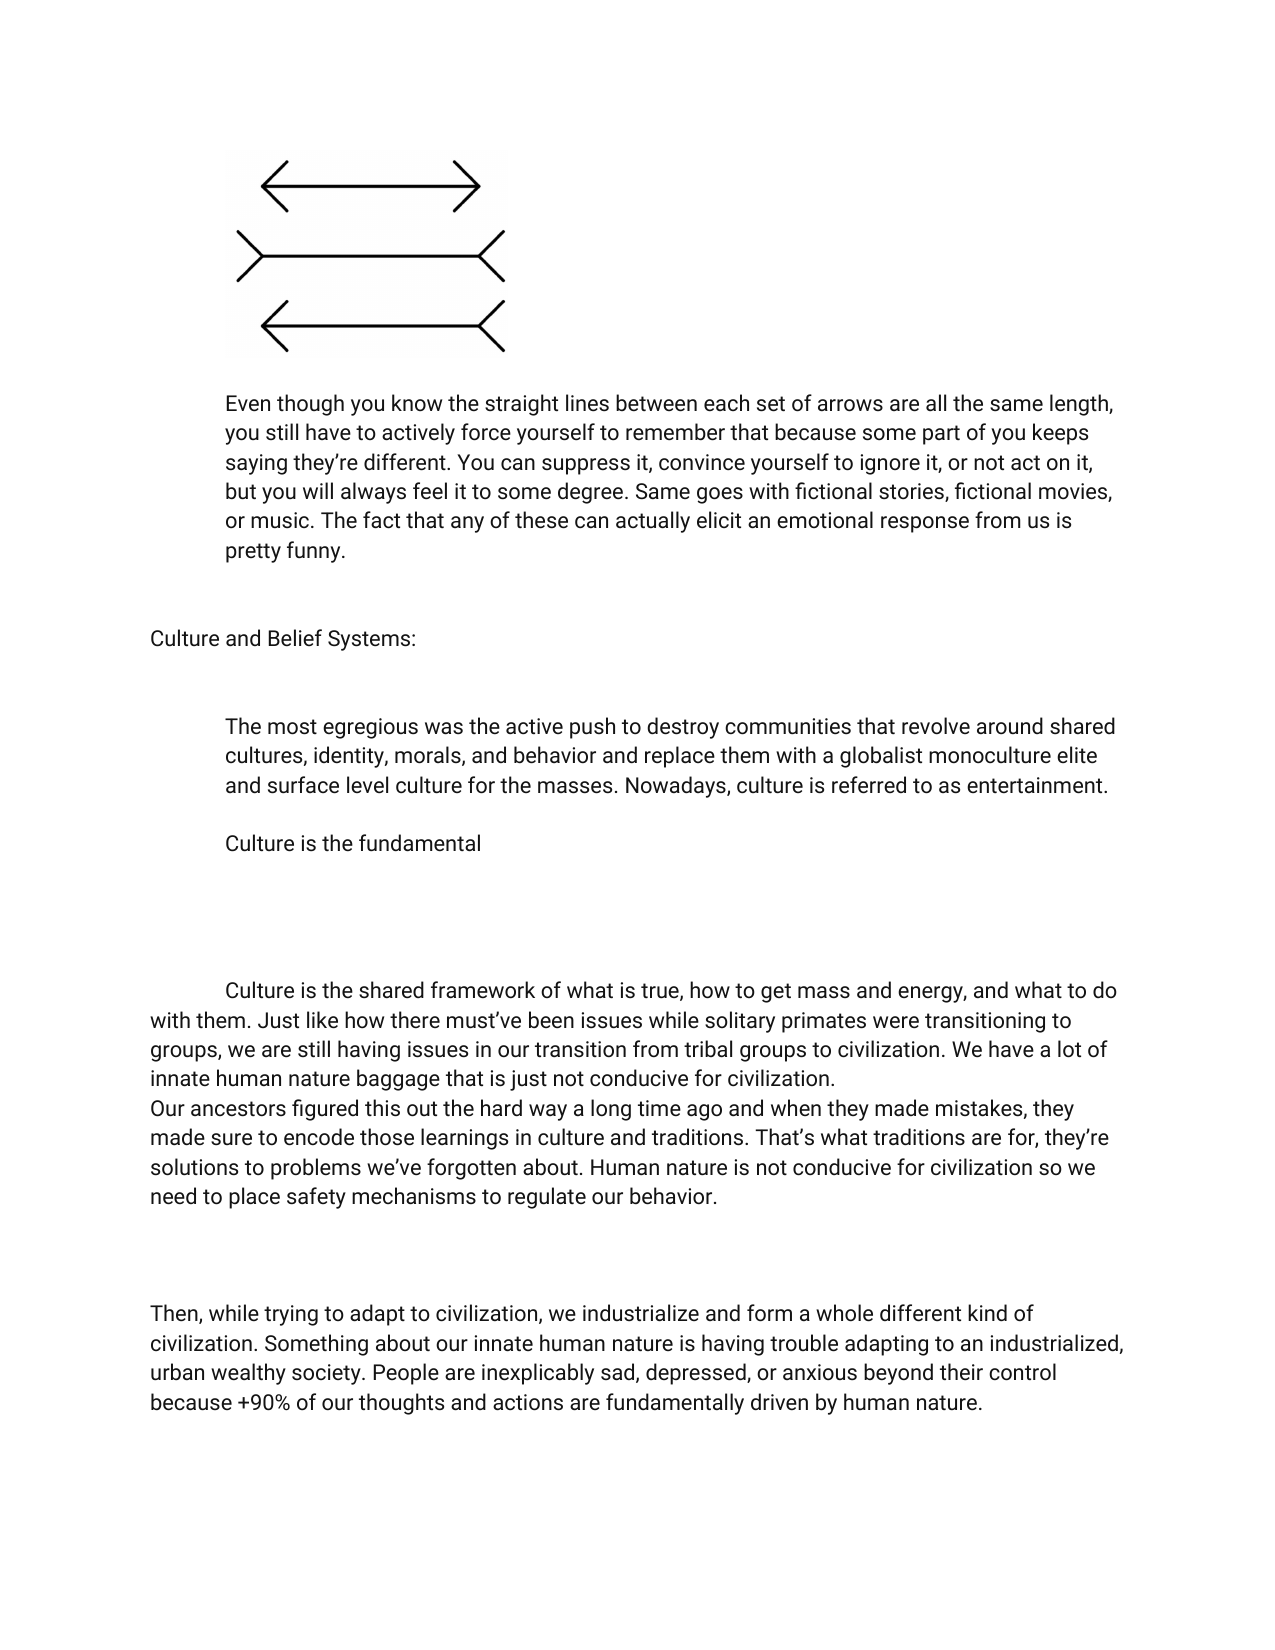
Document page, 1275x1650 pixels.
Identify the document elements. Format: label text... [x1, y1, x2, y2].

text Even though you know the straight lines between each set of arrows are all the same length, you still have to actively force yourself to remember that because some part of you keeps saying they’re different. You can suppress it, convince yourself to ignore it, or not act on it, but you will always feel it to some degree. Same goes with fictional stories, fictional movies, or music. The fact that any of these can actually elicit an emotional response from us is pretty funny. [225, 391, 1125, 563]
text Our ancestors figured this out the hard way a long time ago and when they made mistakes, they made sure to encode those learnings in culture and traditions. That’s what traditions are for, they’re solutions to problems we’ve forgotten about. Human nature is not conducive for civilization so we need to place safety mechanisms to regulate our behavior. [150, 1096, 1125, 1209]
picture [225, 150, 509, 358]
text Then, while trying to adapt to civilization, we industrialize and form a whole different kind of civilization. Something about our innate human nature is having trouble adapting to an industrialized, urban wealthy society. People are inexplicably sad, depressed, or anxious beyond their control because +90% of our thoughts and actions are fundamentally driven by human nature. [150, 1301, 1125, 1415]
text Culture is the fundamental [225, 831, 1125, 857]
text Culture is the shared framework of what is true, how to get mass and energy, and what to do with them. Just like how there must’ve been issues while solitary primates were transitioning to groups, we are still having issues in our transition from tribal groups to civilization. We have a lot of innate human nature baggage that is just not conducive for civilization. [150, 978, 1125, 1092]
text Culture and Belief Systems: [150, 626, 1125, 651]
text The most egregious was the active push to destroy communities that revolve around shared cultures, identity, morals, and behavior and replace them with a globalist monoculture elite and surface level culture for the masses. Nowadays, culture is referred to as entertainment. [225, 714, 1125, 798]
